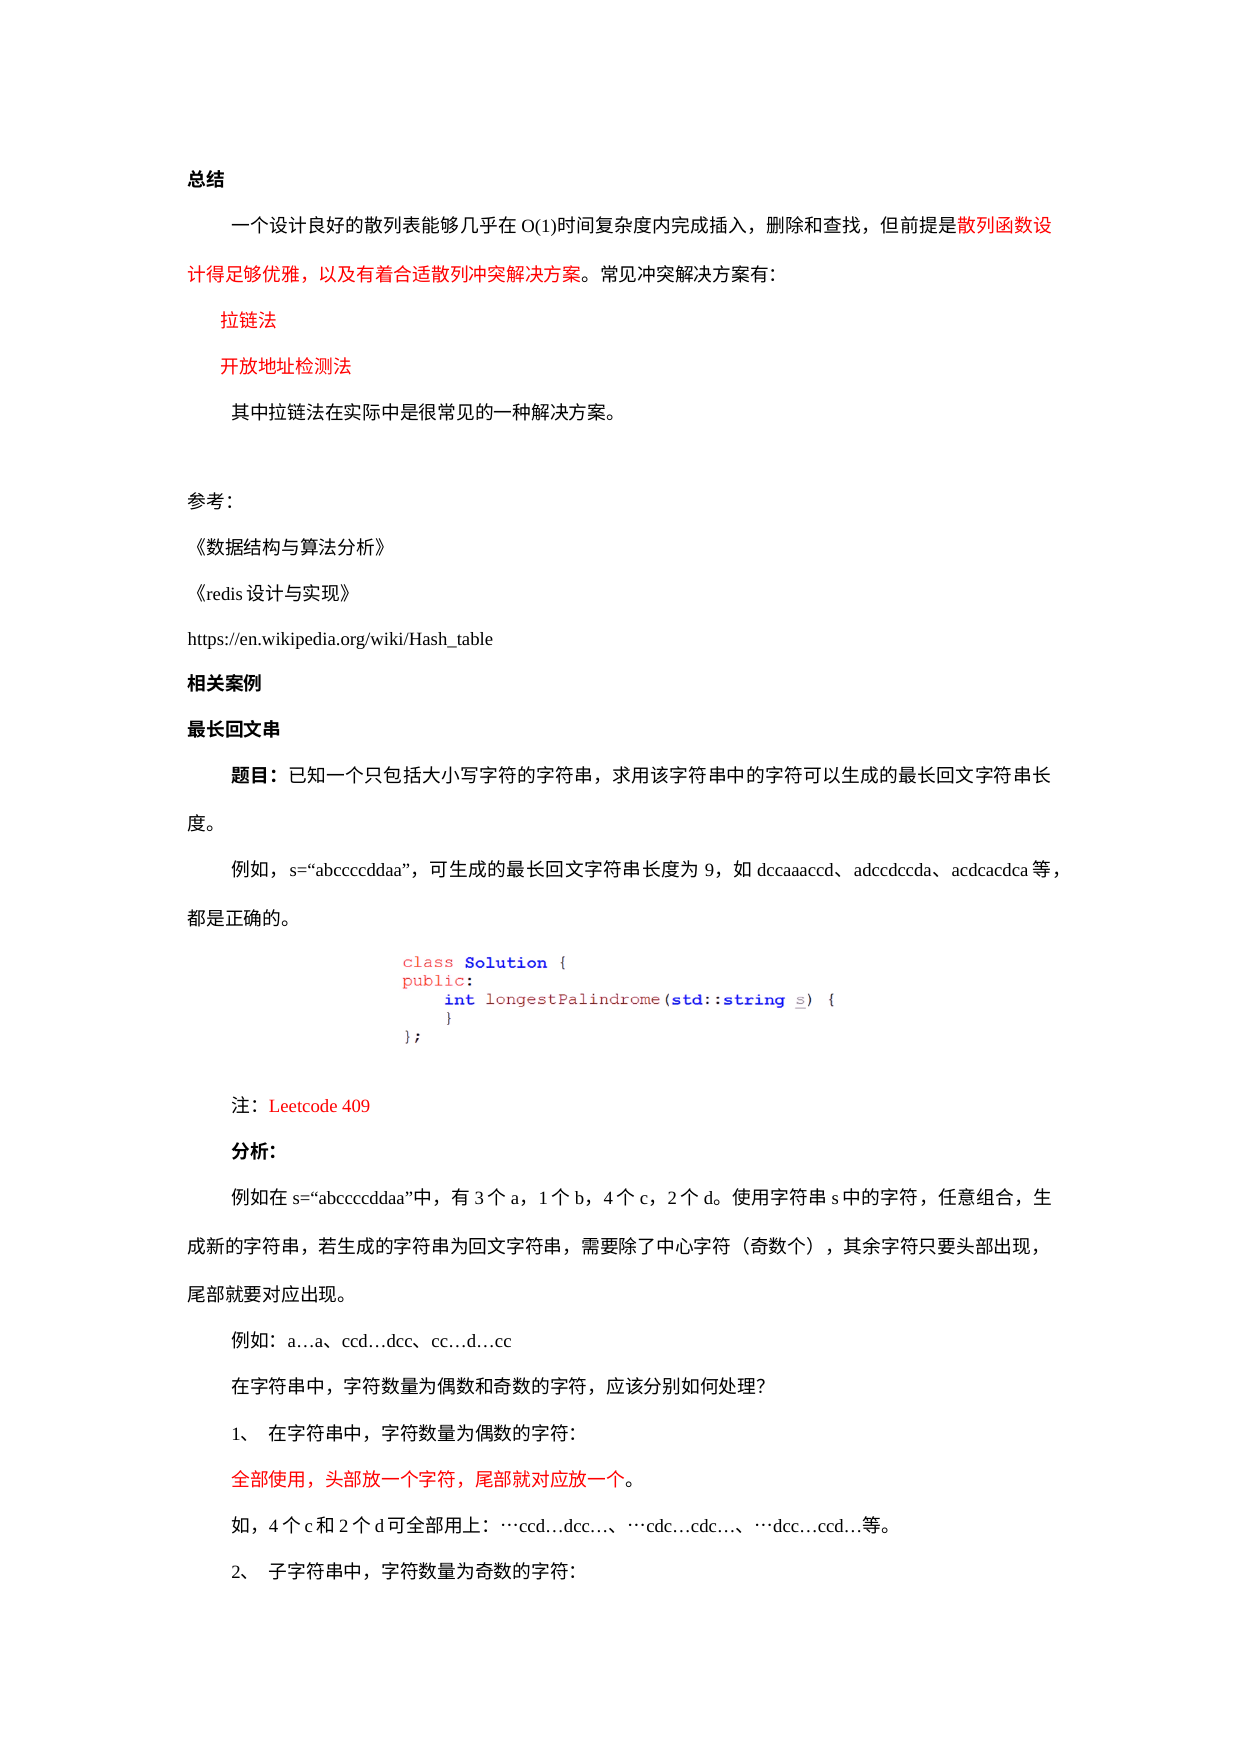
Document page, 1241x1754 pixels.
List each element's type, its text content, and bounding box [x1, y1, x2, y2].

text 《redis设计与实现》 [187, 576, 1053, 609]
list 子字符串中，字符数量为奇数的字符： [231, 1554, 1053, 1586]
subtitle 总结 [187, 162, 1053, 194]
text 在字符串中，字符数量为偶数和奇数的字符，应该分别如何处理？ [187, 1369, 1053, 1402]
text 其中拉链法在实际中是很常见的一种解决方案。 [187, 395, 1053, 427]
text https://en.wikipedia.org/wiki/Hash_table [187, 622, 1053, 655]
text 开放地址检测法 [220, 349, 1053, 381]
text 分析： [187, 1134, 1053, 1166]
text 例如：a…a、ccd…dcc、cc…d…cc [187, 1323, 1053, 1356]
text 注：Leetcode 409 [187, 1088, 1053, 1120]
subtitle 最长回文串 [187, 712, 1053, 744]
text 例如，s=“abccccddaa”，可生成的最长回文字符串长度为9，如dccaaaccd、adccdccda、acdcacdca等，都是正确的。 [187, 852, 1053, 934]
text 拉链法 [220, 303, 1053, 335]
text 《数据结构与算法分析》 [187, 530, 1053, 563]
text 如，4个c和2个d可全部用上：…ccd…dcc…、…cdc…cdc…、…dcc…ccd…等。 [187, 1508, 1053, 1540]
list 在字符串中，字符数量为偶数的字符： [231, 1416, 1053, 1448]
text 例如在s=“abccccddaa”中，有3个a，1个b，4个c，2个d。使用字符串s中的字符，任意组合，生成新的字符串，若生成的字符串为回文字符串，需要除了中心字符（奇数个），其余字符只要头部出现，尾部就要对应出现。 [187, 1180, 1053, 1310]
text 全部使用，头部放一个字符，尾部就对应放一个。 [231, 1462, 1053, 1494]
text 参考： [187, 484, 1053, 517]
text 一个设计良好的散列表能够几乎在O(1)时间复杂度内完成插入，删除和查找，但前提是散列函数设计得足够优雅，以及有着合适散列冲突解决方案。常见冲突解决方案有： [187, 208, 1053, 289]
picture [397, 947, 844, 1051]
subtitle 相关案例 [187, 666, 1053, 698]
text 题目：已知一个只包括大小写字符的字符串，求用该字符串中的字符可以生成的最长回文字符串长度。 [187, 758, 1053, 839]
